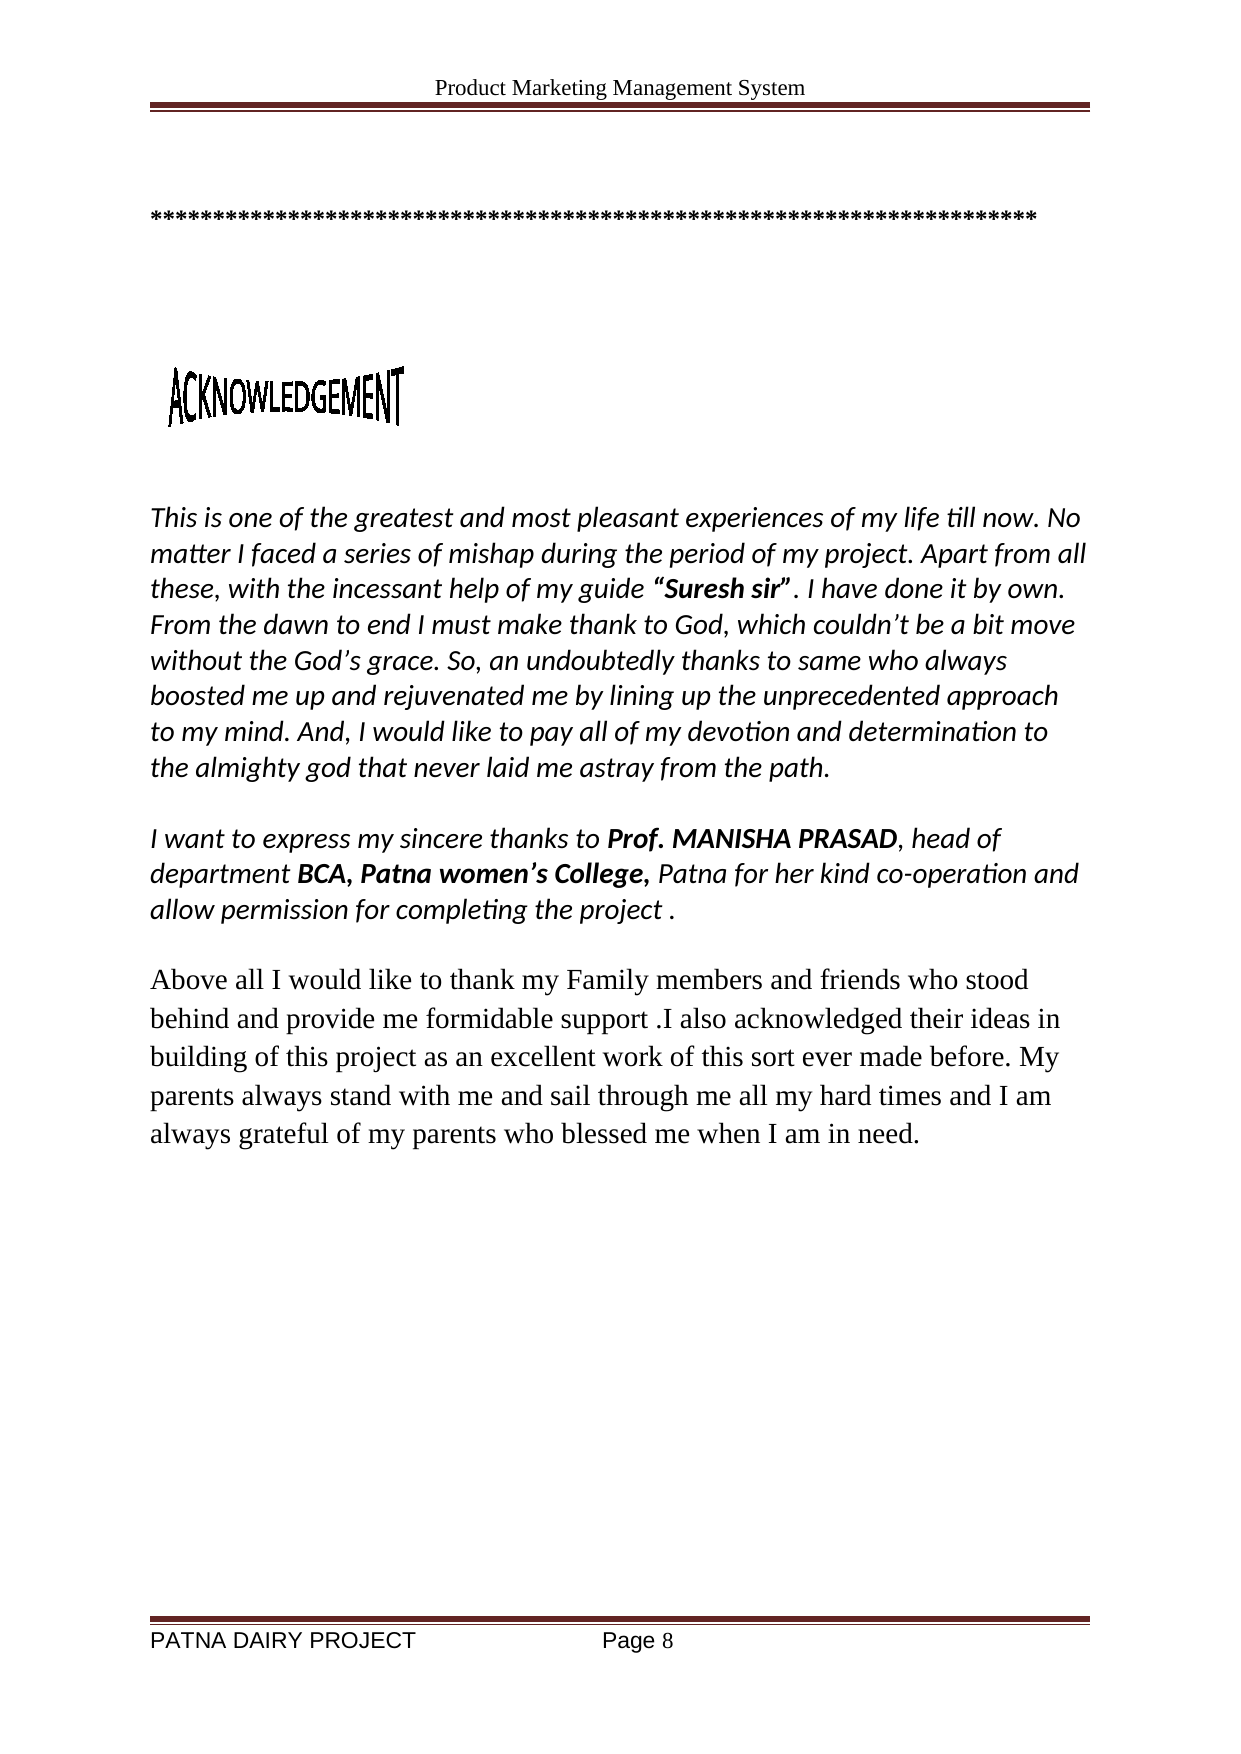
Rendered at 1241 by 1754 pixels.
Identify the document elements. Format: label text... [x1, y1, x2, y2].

text I want to express my sincere thanks to Prof. MANISHA PRASAD, head of department BCA, Patna women’s College, Patna for her kind co-operation and allow permission for completing the project . [150, 820, 1090, 927]
text This is one of the greatest and most pleasant experiences of my life till now. No matter I faced a series of mishap during the period of my project. Apart from all these, with the incessant help of my guide “Suresh sir”. I have done it by own. From the dawn to end I must make thank to God, which couldn’t be a bit move without the God’s grace. So, an undoubtedly thanks to same who always boosted me up and rejuvenated me by lining up the unprecedented approach to my mind. And, I would like to pay all of my devotion and determination to the almighty god that never laid me astray from the path. [150, 499, 1090, 784]
text *********************************************************************** [150, 204, 1090, 233]
text Above all I would like to thank my Family members and friends who stood behind and provide me formidable support .I also acknowledged their ideas in building of this project as an excellent work of this sort ever made before. My parents always stand with me and sail through me all my hard times and I am always grateful of my parents who blessed me when I am in need. [150, 962, 1090, 1150]
